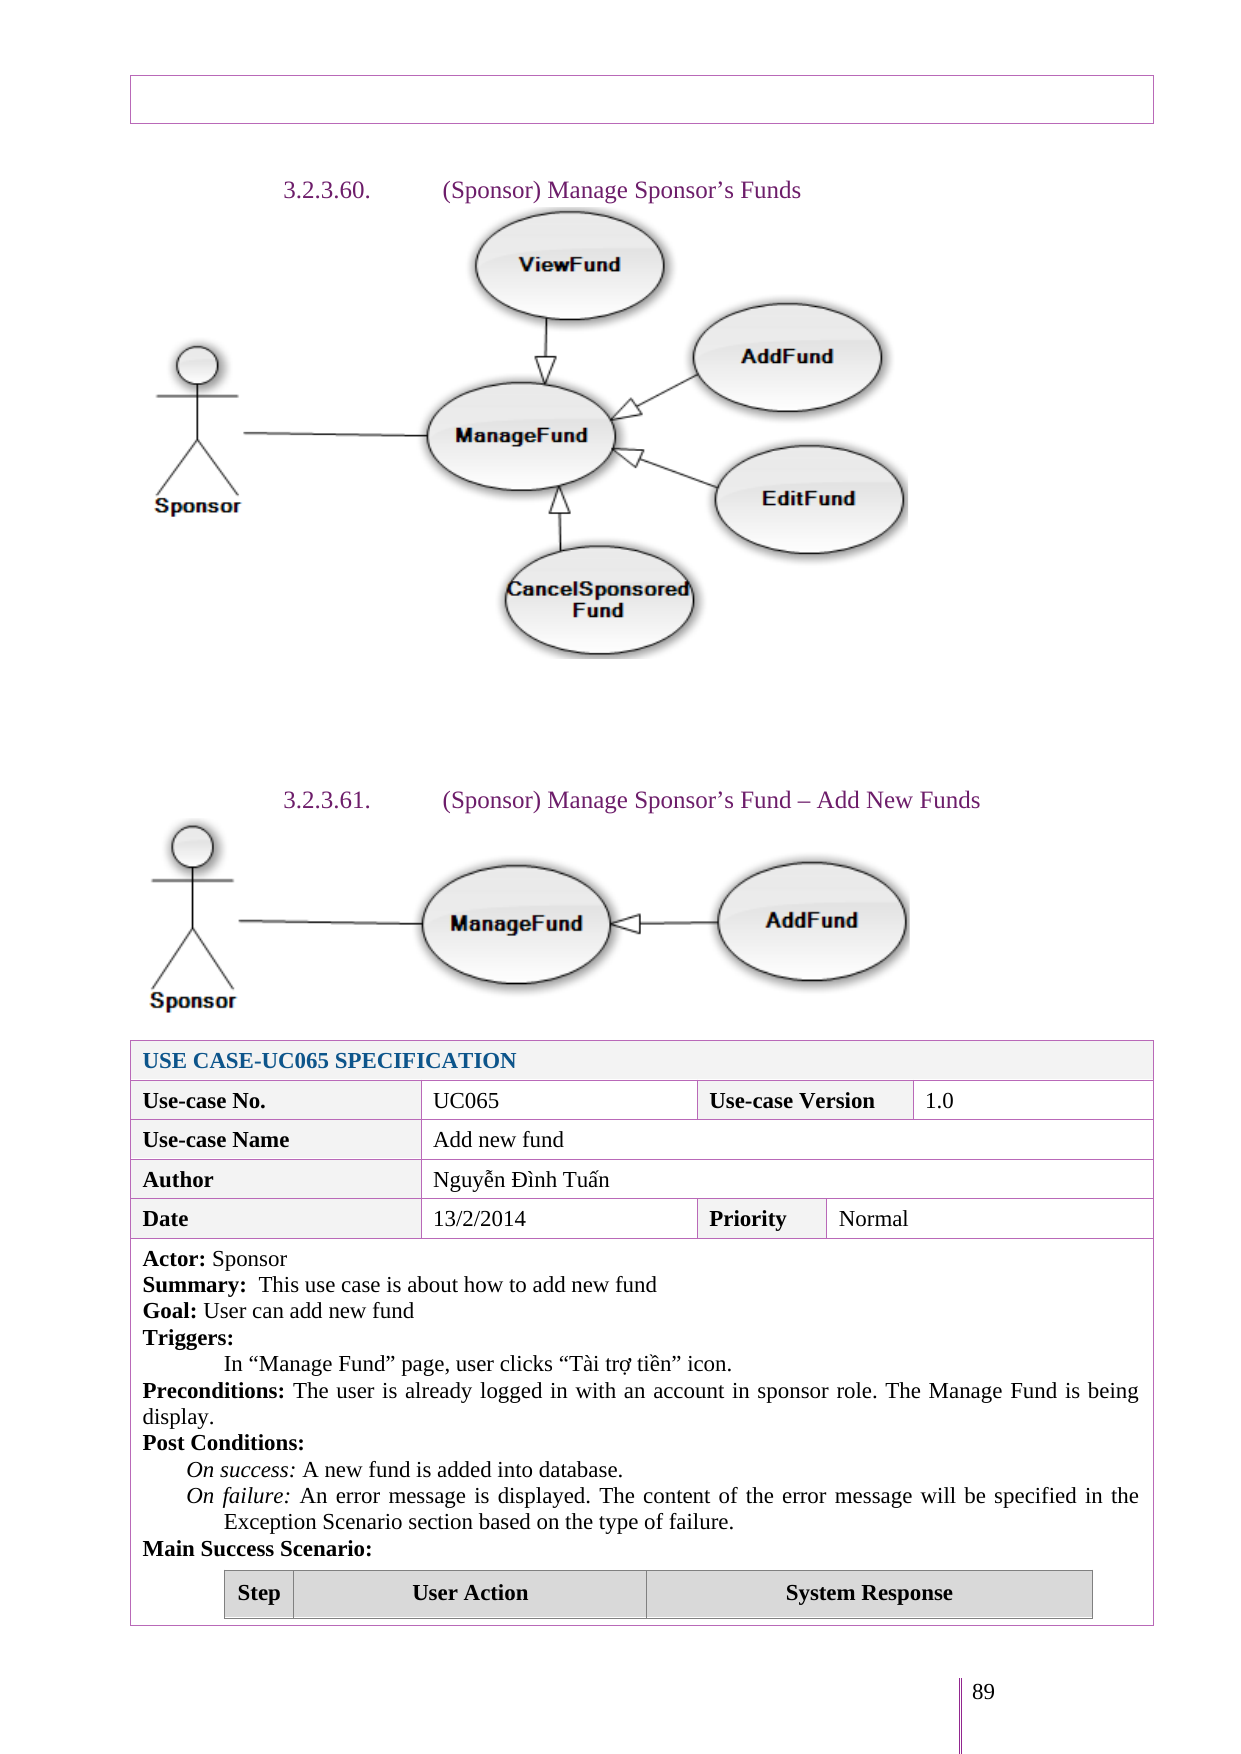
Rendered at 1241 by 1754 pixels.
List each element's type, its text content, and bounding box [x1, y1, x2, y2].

table_cell Nguyễn Đình Tuấn [422, 1160, 1153, 1198]
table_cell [131, 1239, 1153, 1624]
table_cell Use-case Version [698, 1081, 913, 1119]
table_cell Date [131, 1199, 421, 1238]
table_cell 1.0 [914, 1081, 1153, 1119]
table_cell Author [131, 1160, 421, 1198]
table_cell Normal [827, 1199, 1153, 1238]
table_cell Add new fund [422, 1120, 1153, 1158]
table_cell Use-case No. [131, 1081, 421, 1119]
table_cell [131, 76, 1153, 123]
table_header USE CASE-UC065 SPECIFICATION [131, 1041, 1153, 1079]
picture [142, 818, 910, 1016]
table_cell Use-case Name [131, 1120, 421, 1158]
table_cell Priority [698, 1199, 826, 1238]
table_cell UC065 [422, 1081, 697, 1119]
subtitle (Sponsor) Manage Sponsor’s Funds [283, 175, 1165, 204]
table_cell 13/2/2014 [422, 1199, 697, 1238]
picture [142, 207, 909, 659]
subtitle (Sponsor) Manage Sponsor’s Fund – Add New Funds [283, 786, 1165, 814]
